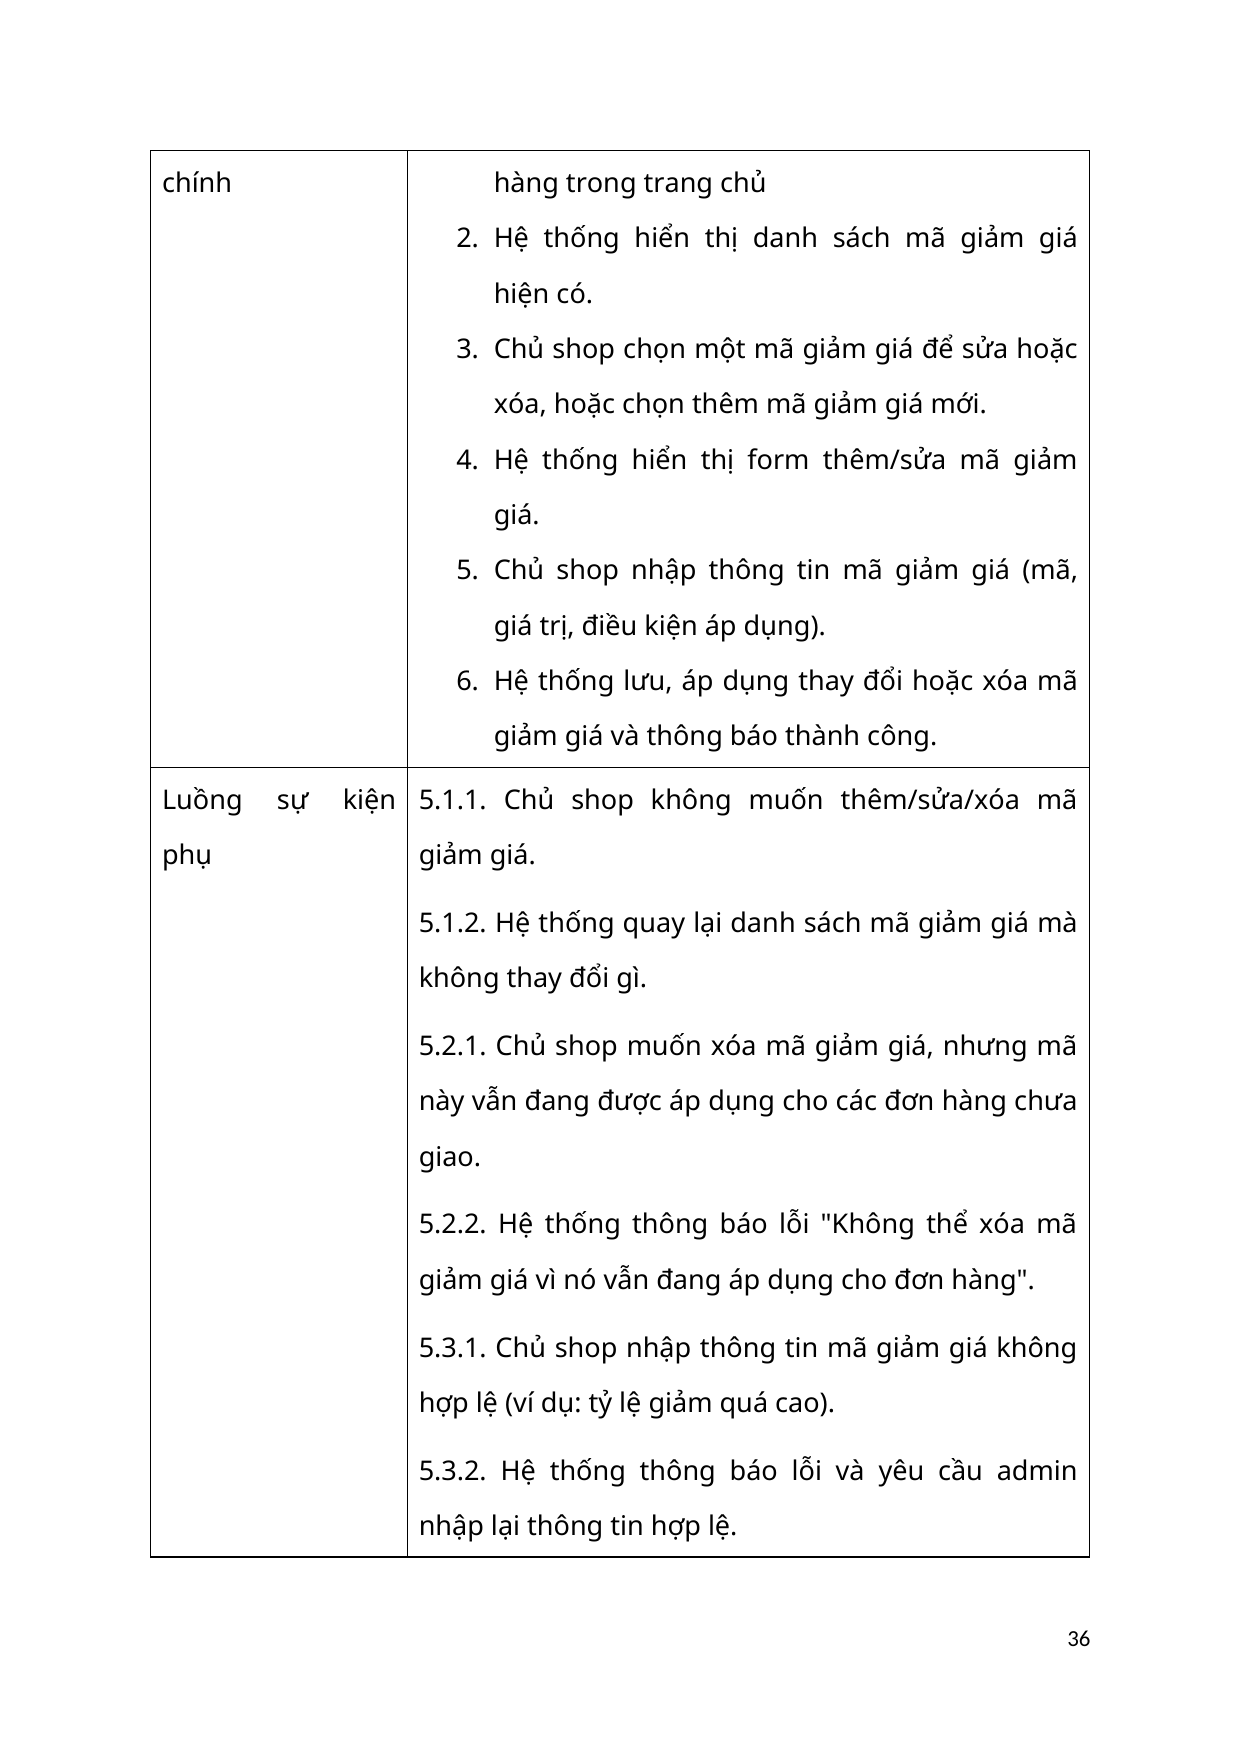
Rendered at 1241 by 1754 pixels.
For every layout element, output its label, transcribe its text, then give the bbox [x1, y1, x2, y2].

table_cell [408, 151, 1089, 767]
table_cell Luồng sự kiện chính [151, 151, 407, 767]
table_cell Luồng sự kiện phụ [151, 768, 407, 1556]
table_cell 5.1.1. Chủ shop không muốn thêm/sửa/xóa mã giảm giá. 5.1.2. Hệ thống quay lại danh sách mã giảm giá mà không thay đổi gì. 5.2.1. Chủ shop muốn xóa mã giảm giá, nhưng mã này vẫn đang được áp dụng cho các đơn hàng chưa giao. 5.2.2. Hệ thống thông báo lỗi "Không thể xóa mã giảm giá vì nó vẫn đang áp dụng cho đơn hàng". 5.3.1. Chủ shop nhập thông tin mã giảm giá không hợp lệ (ví dụ: tỷ lệ giảm quá cao). 5.3.2. Hệ thống thông báo lỗi và yêu cầu admin nhập lại thông tin hợp lệ. [408, 768, 1089, 1556]
